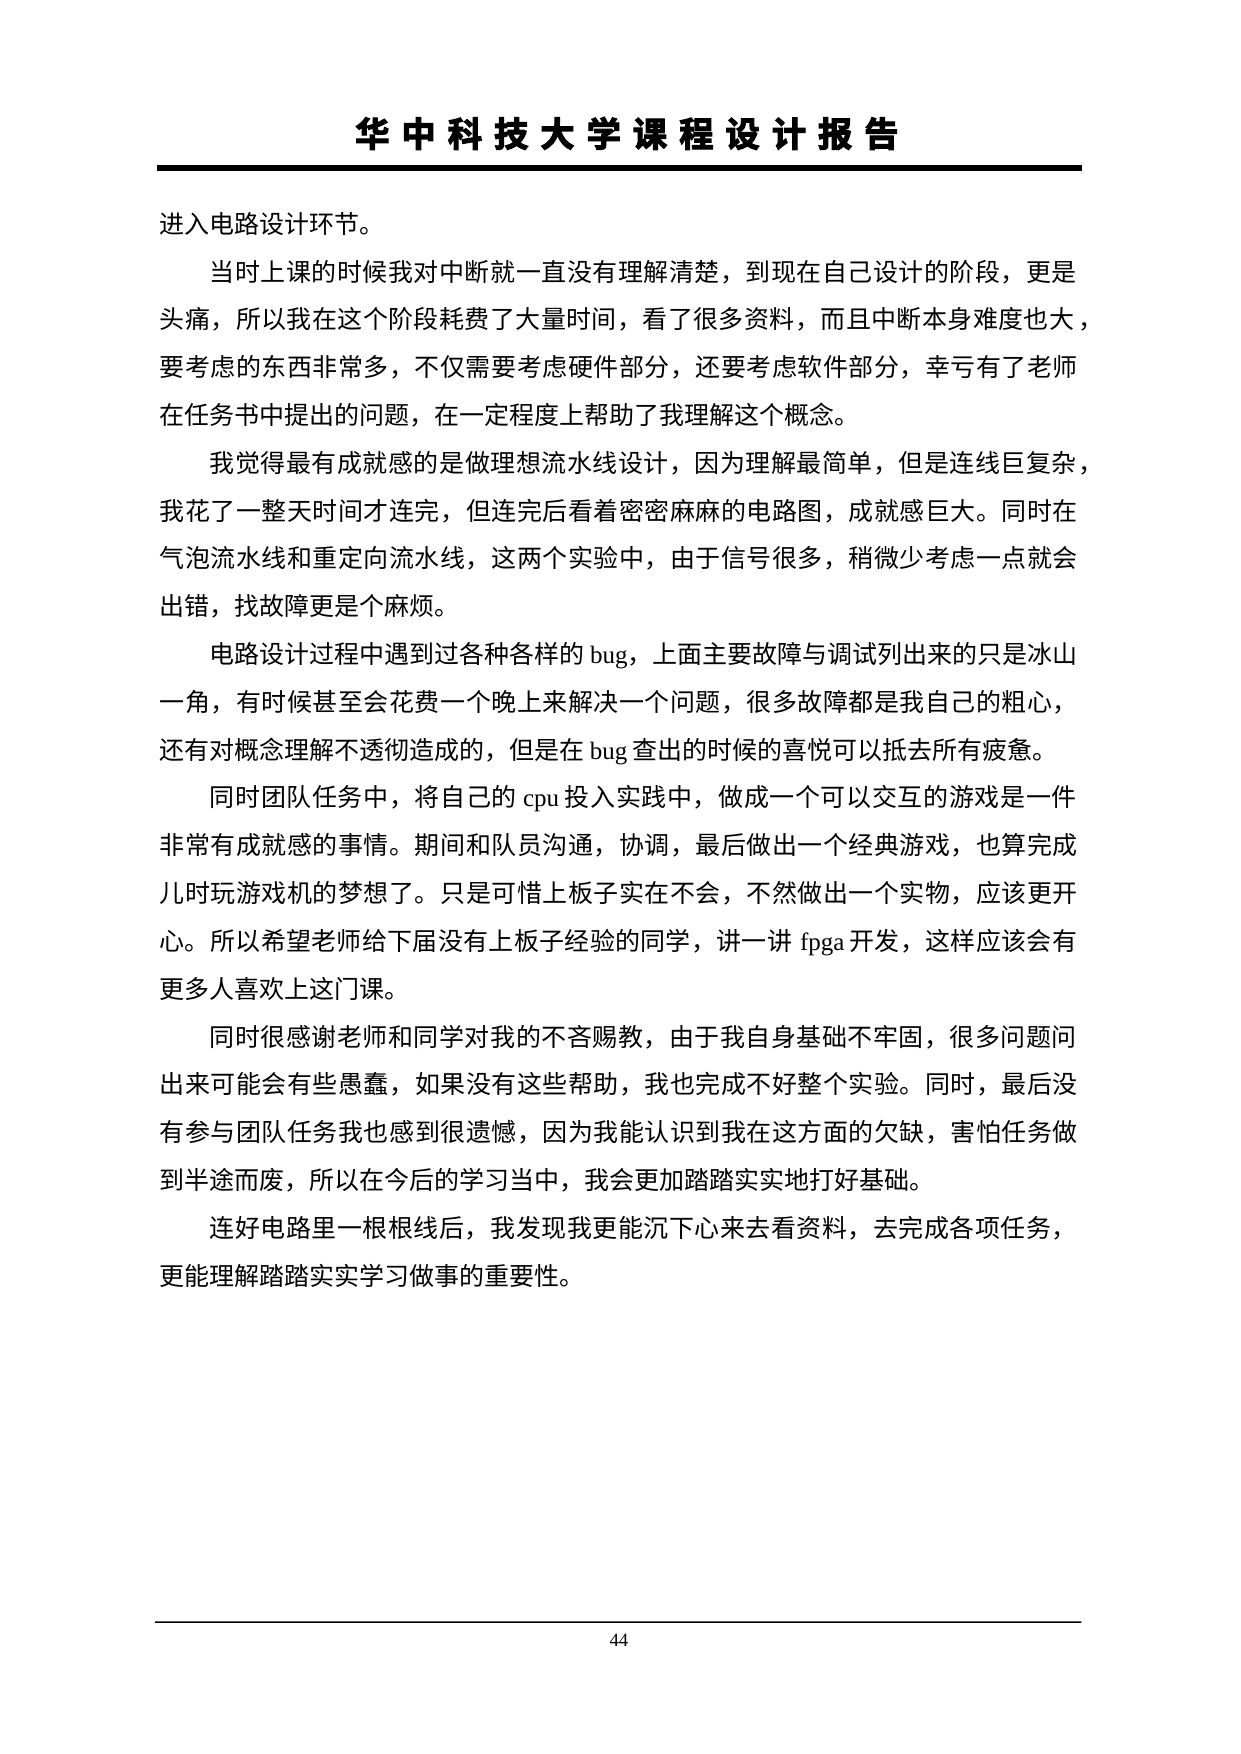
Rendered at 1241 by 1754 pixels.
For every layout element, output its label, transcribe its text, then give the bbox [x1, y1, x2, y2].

text 我觉得最有成就感的是做理想流水线设计，因为理解最简单，但是连线巨复杂，我花了一整天时间才连完，但连完后看着密密麻麻的电路图，成就感巨大。同时在气泡流水线和重定向流水线，这两个实验中，由于信号很多，稍微少考虑一点就会出错，找故障更是个麻烦。 [159, 437, 1078, 629]
text 当时上课的时候我对中断就一直没有理解清楚，到现在自己设计的阶段，更是头痛，所以我在这个阶段耗费了大量时间，看了很多资料，而且中断本身难度也大，要考虑的东西非常多，不仅需要考虑硬件部分，还要考虑软件部分，幸亏有了老师在任务书中提出的问题，在一定程度上帮助了我理解这个概念。 [159, 246, 1078, 437]
text 同时很感谢老师和同学对我的不吝赐教，由于我自身基础不牢固，很多问题问出来可能会有些愚蠢，如果没有这些帮助，我也完成不好整个实验。同时，最后没有参与团队任务我也感到很遗憾，因为我能认识到我在这方面的欠缺，害怕任务做到半途而废，所以在今后的学习当中，我会更加踏踏实实地打好基础。 [159, 1011, 1078, 1202]
text 电路设计过程中遇到过各种各样的bug，上面主要故障与调试列出来的只是冰山一角，有时候甚至会花费一个晚上来解决一个问题，很多故障都是我自己的粗心，还有对概念理解不透彻造成的，但是在bug查出的时候的喜悦可以抵去所有疲惫。 [159, 629, 1078, 772]
text 同时团队任务中，将自己的cpu投入实践中，做成一个可以交互的游戏是一件非常有成就感的事情。期间和队员沟通，协调，最后做出一个经典游戏，也算完成儿时玩游戏机的梦想了。只是可惜上板子实在不会，不然做出一个实物，应该更开心。所以希望老师给下届没有上板子经验的同学，讲一讲fpga开发，这样应该会有更多人喜欢上这门课。 [159, 772, 1078, 1011]
text 连好电路里一根根线后，我发现我更能沉下心来去看资料，去完成各项任务，更能理解踏踏实实学习做事的重要性。 [159, 1202, 1078, 1298]
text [159, 198, 1078, 246]
